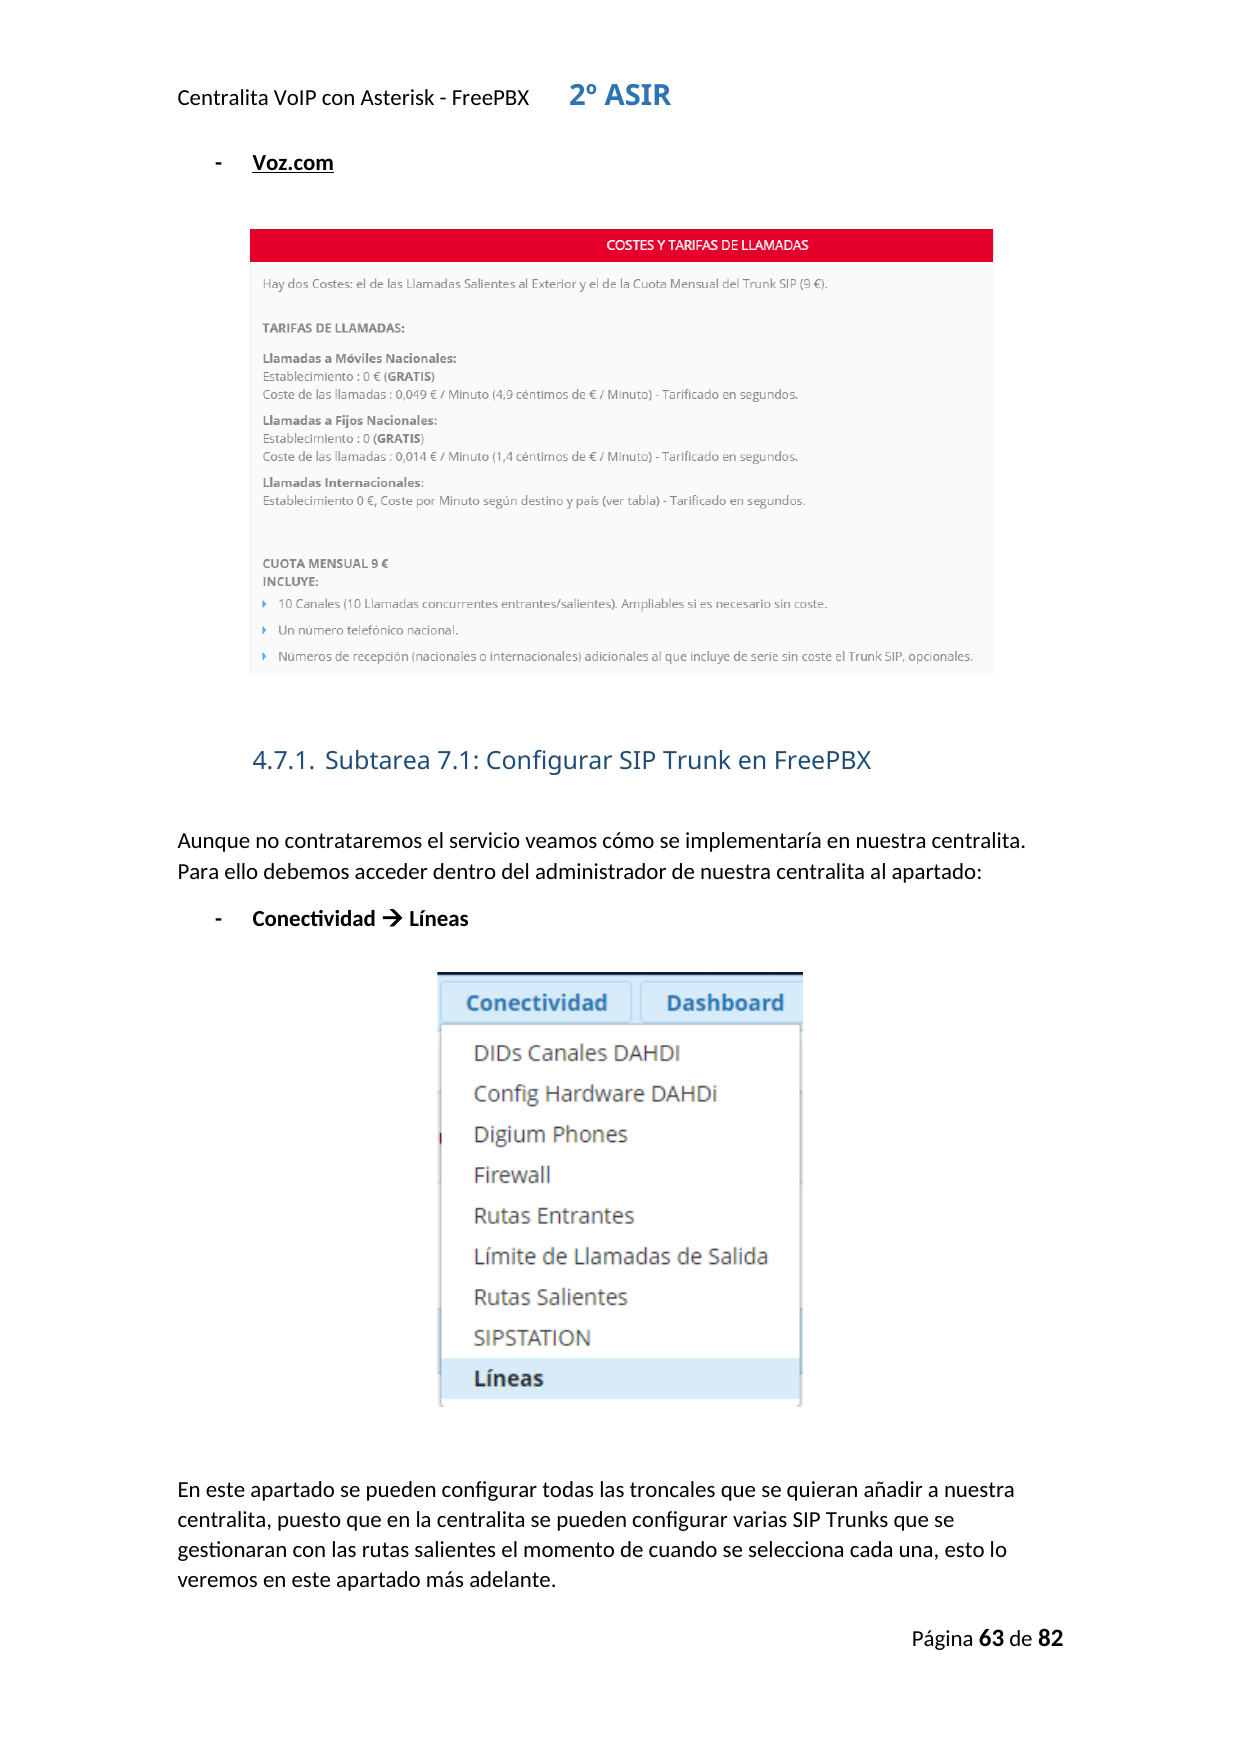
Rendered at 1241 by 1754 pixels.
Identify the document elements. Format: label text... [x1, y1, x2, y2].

picture [247, 225, 994, 675]
picture [437, 972, 803, 1407]
text En este apartado se pueden configurar todas las troncales que se quieran añadir a nuestra centralita, puesto que en la centralita se pueden configurar varias SIP Trunks que se gestionaran con las rutas salientes el momento de cuando se selecciona cada una, esto lo veremos en este apartado más adelante. [177, 1475, 1063, 1593]
text Aunque no contrataremos el servicio veamos cómo se implementaría en nuestra centralita. Para ello debemos acceder dentro del administrador de nuestra centralita al apartado: [177, 827, 1063, 885]
subtitle Subtarea 7.1: Configurar SIP Trunk en FreePBX [252, 743, 1063, 777]
list Voz.com [215, 148, 1063, 176]
list Conectividad Líneas [215, 904, 1063, 932]
